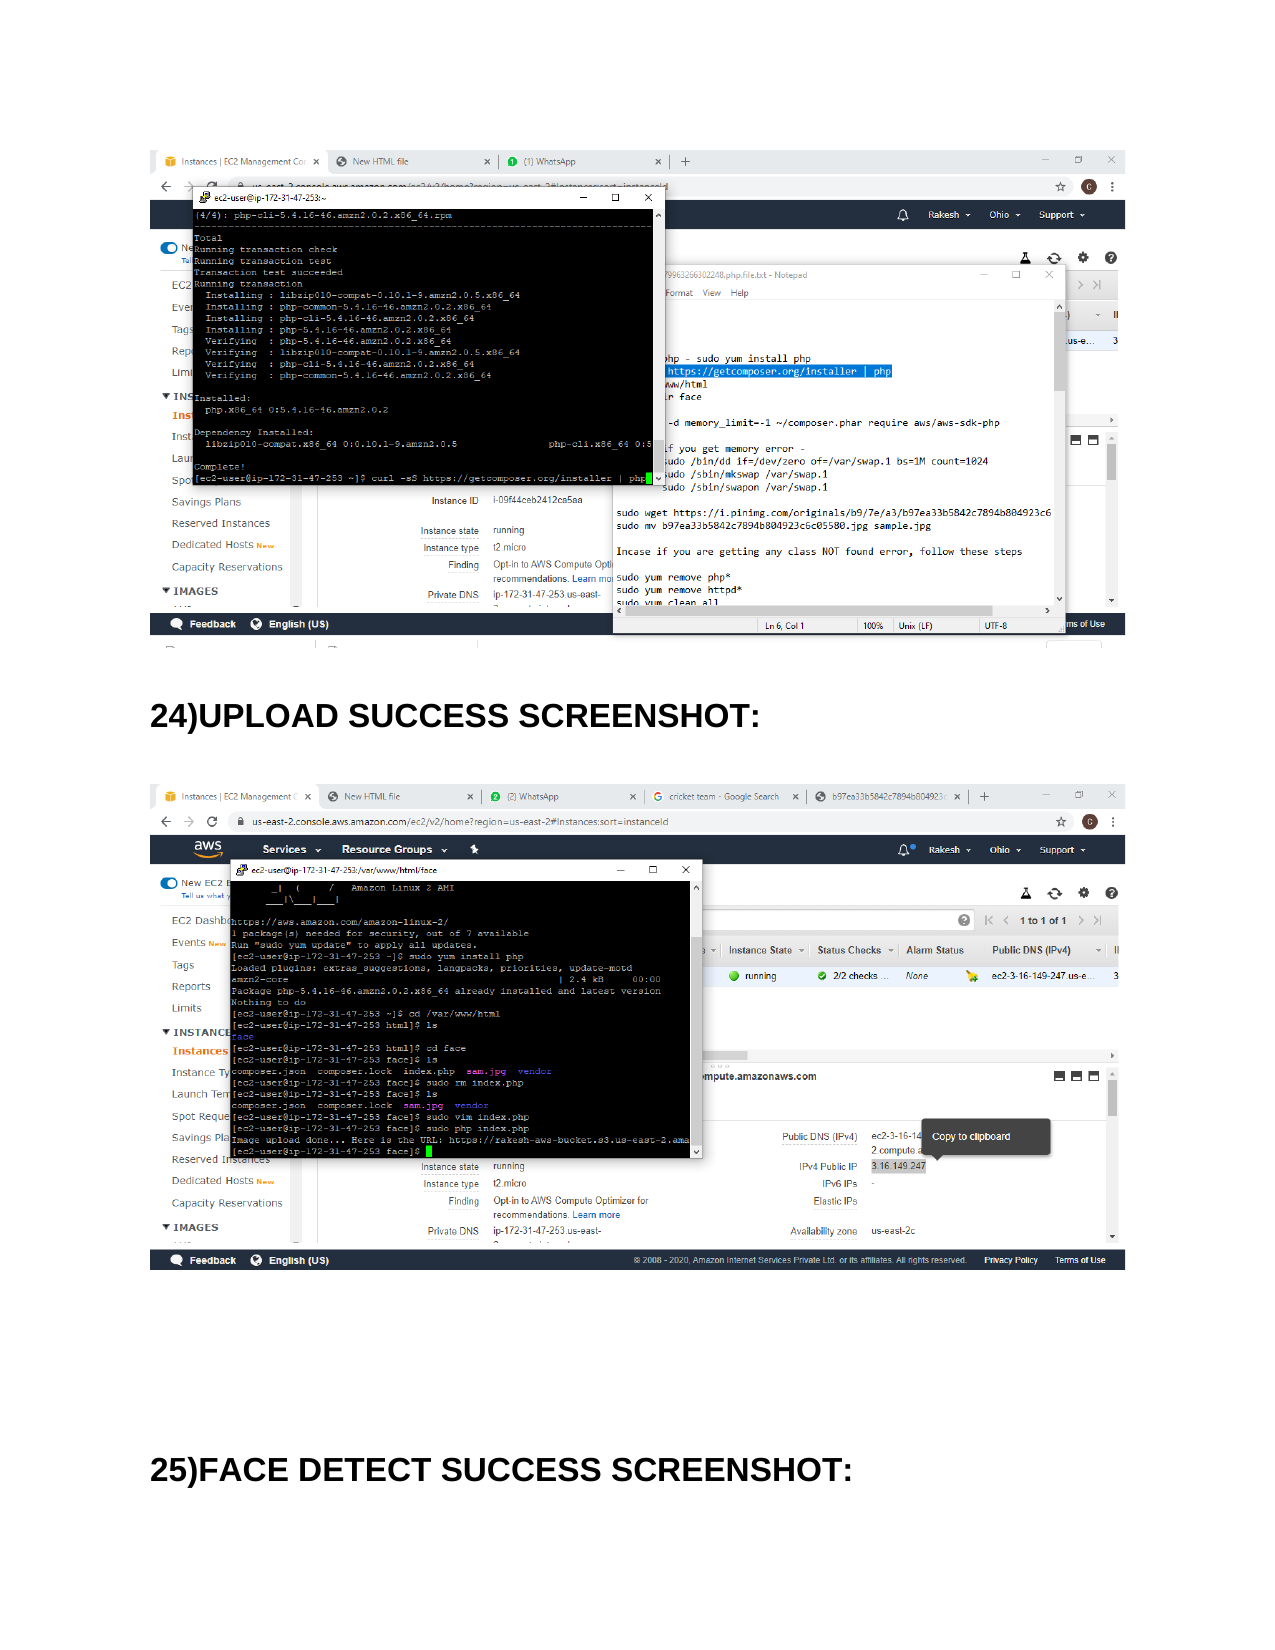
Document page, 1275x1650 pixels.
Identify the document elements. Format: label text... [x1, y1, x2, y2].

picture [150, 150, 1125, 648]
picture [150, 784, 1125, 1270]
text 25)FACE DETECT SUCCESS SCREENSHOT: [150, 1450, 1125, 1489]
text 24)UPLOAD SUCCESS SCREENSHOT: [150, 696, 1125, 734]
